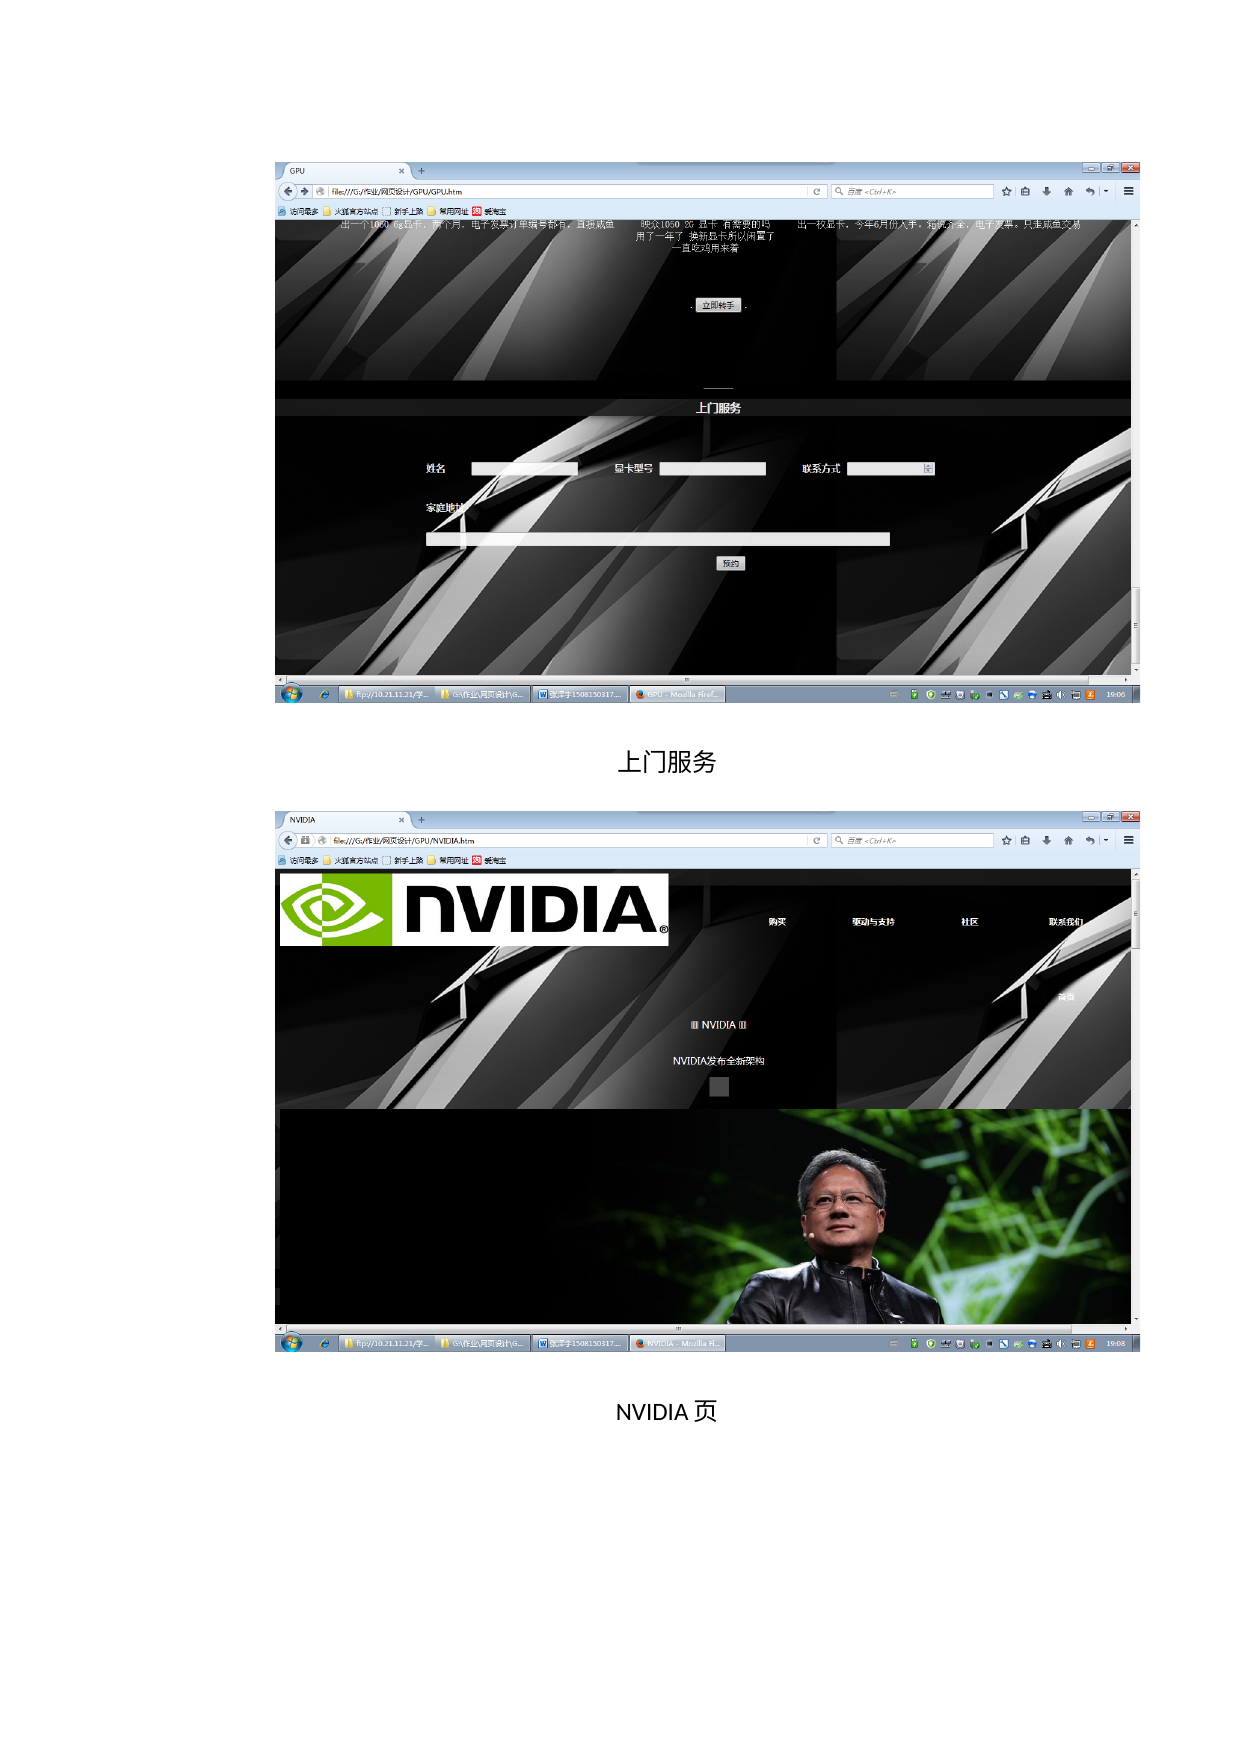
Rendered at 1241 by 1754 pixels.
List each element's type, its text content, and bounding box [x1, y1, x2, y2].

picture [275, 811, 1141, 1352]
text 上门服务 [231, 728, 1053, 793]
picture [275, 162, 1141, 703]
text NVIDIA页 [231, 1377, 1053, 1442]
